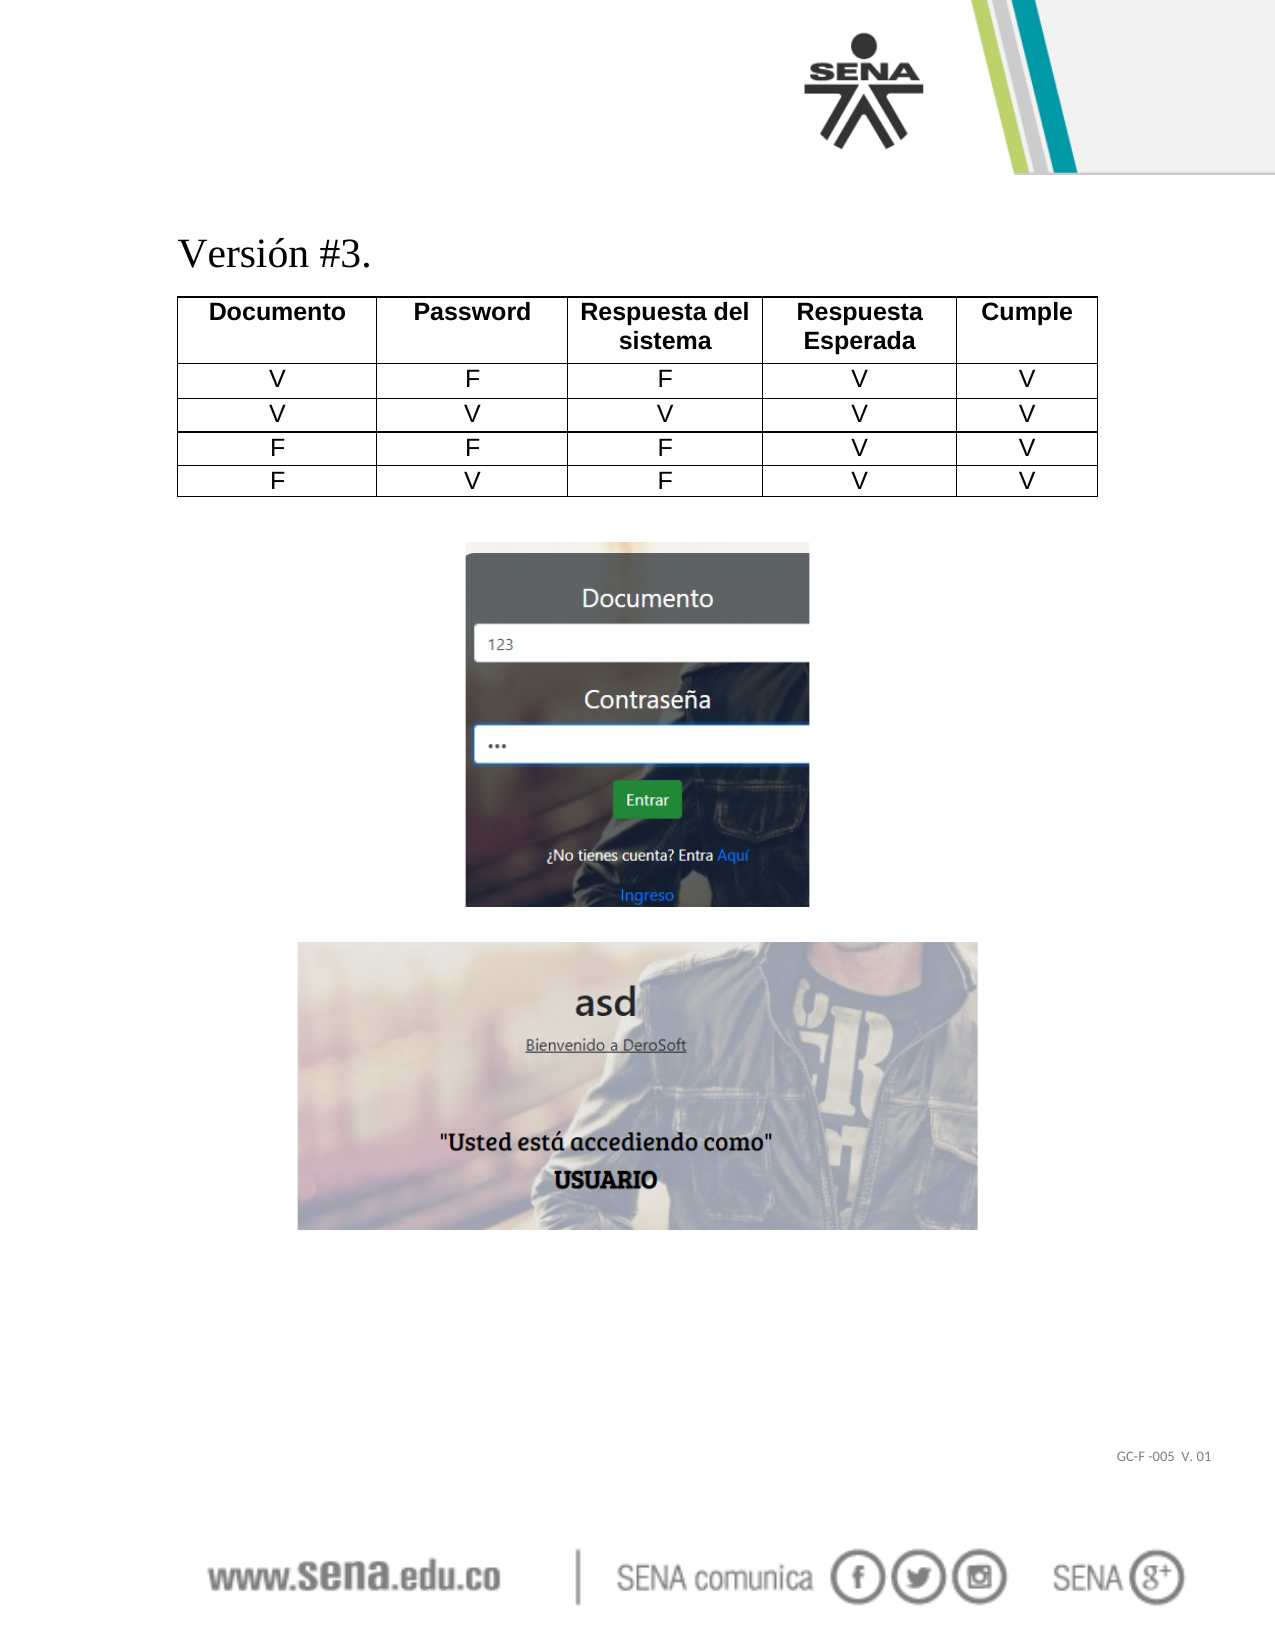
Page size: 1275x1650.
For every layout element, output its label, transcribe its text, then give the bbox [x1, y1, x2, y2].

text Versión #3. [177, 228, 1098, 276]
picture [465, 542, 810, 907]
table_cell V [568, 399, 762, 431]
table_cell F [178, 466, 376, 496]
picture [768, 0, 1275, 175]
table_header Respuesta del sistema [568, 298, 762, 363]
table_cell F [568, 433, 762, 465]
table_header Password [377, 298, 567, 363]
table_cell V [763, 399, 956, 431]
table_cell V [763, 466, 956, 496]
table_cell F [178, 433, 376, 465]
table_cell F [377, 433, 567, 465]
table_cell V [763, 433, 956, 465]
table_cell F [377, 364, 567, 398]
table_cell F [568, 364, 762, 398]
table_cell V [178, 399, 376, 431]
table_cell V [178, 364, 376, 398]
table_header Cumple [957, 298, 1097, 363]
table_cell V [957, 364, 1097, 398]
table_cell V [957, 399, 1097, 431]
table_cell F [568, 466, 762, 496]
table_cell V [377, 466, 567, 496]
table_cell V [957, 433, 1097, 465]
picture [297, 942, 978, 1230]
table_header Documento [178, 298, 376, 363]
table_cell V [957, 466, 1097, 496]
table_header Respuesta Esperada [763, 298, 956, 363]
picture [66, 1518, 1224, 1635]
table_cell V [763, 364, 956, 398]
table_cell V [377, 399, 567, 431]
